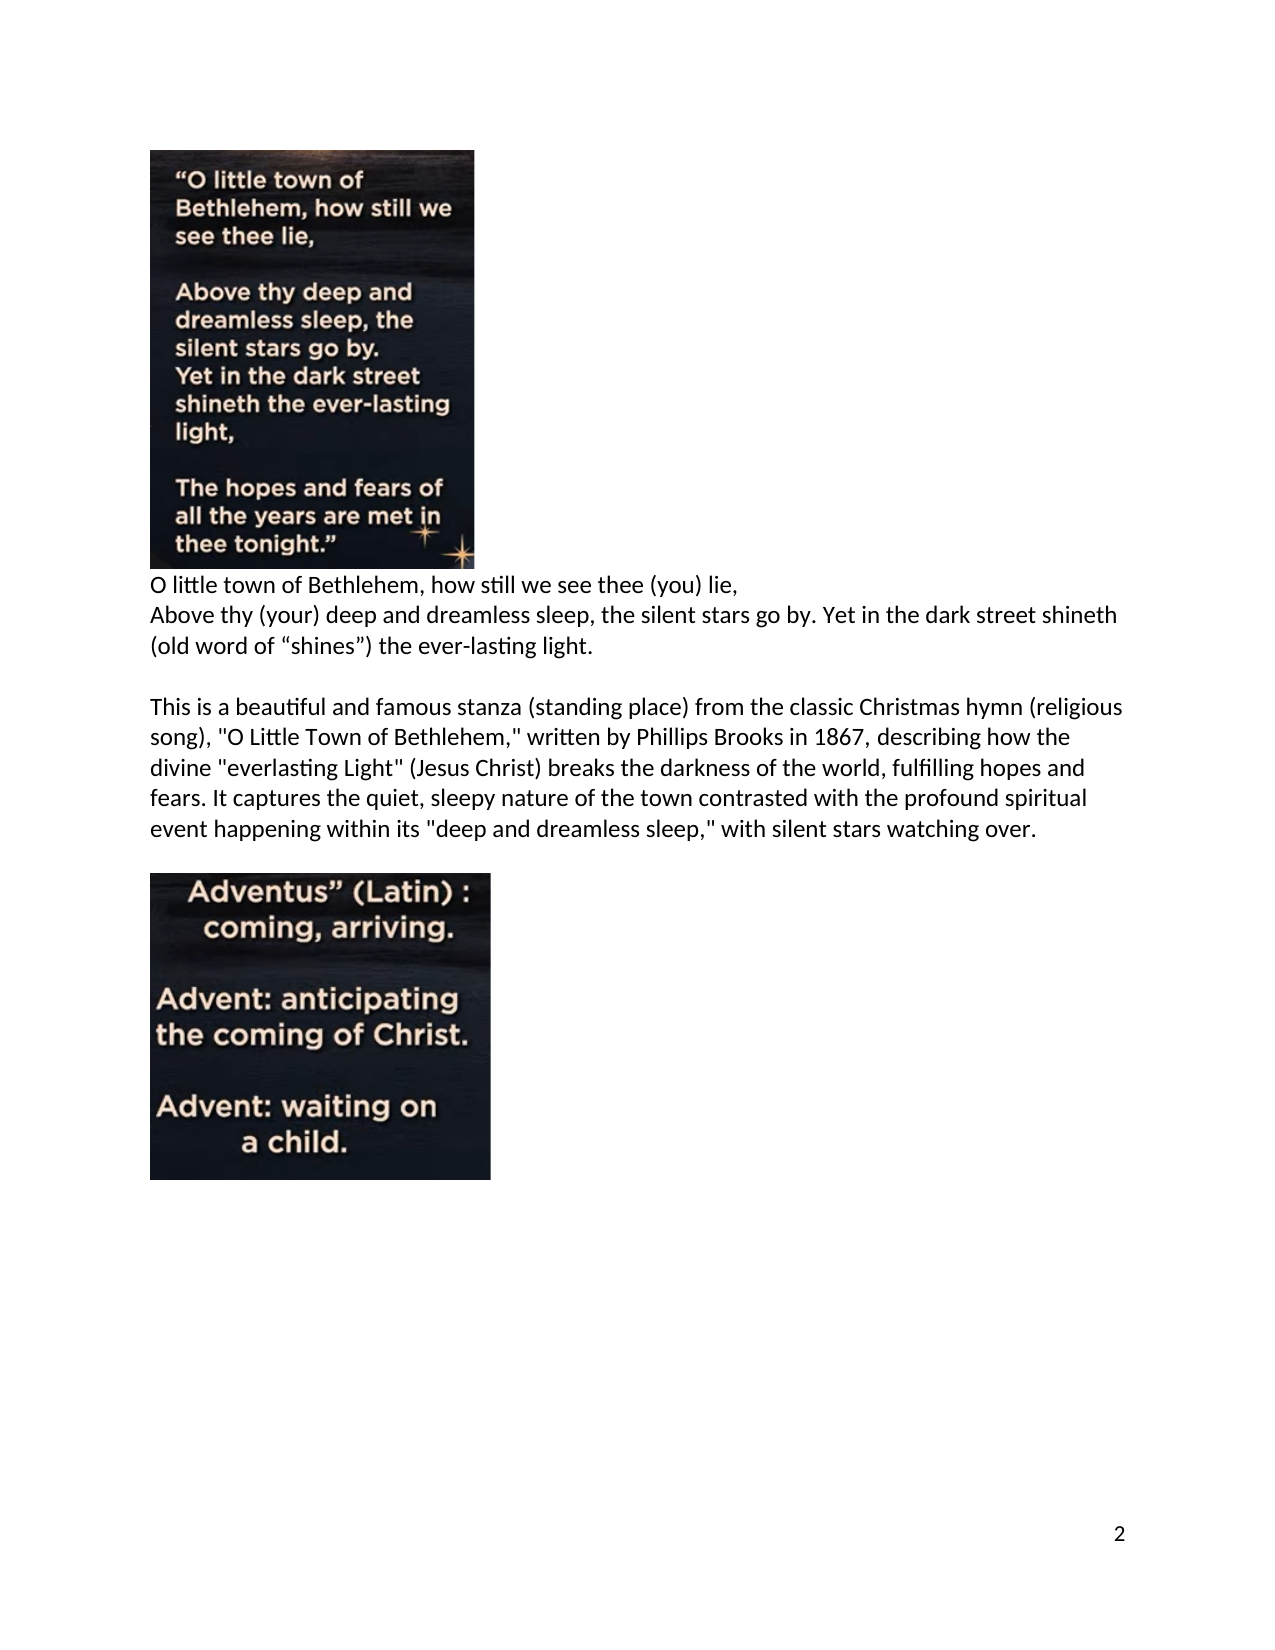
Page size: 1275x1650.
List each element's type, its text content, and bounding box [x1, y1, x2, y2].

text This is a beautiful and famous stanza (standing place) from the classic Christmas hymn (religious song), "O Little Town of Bethlehem," written by Phillips Brooks in 1867, describing how the divine "everlasting Light" (Jesus Christ) breaks the darkness of the world, fulfilling hopes and fears. It captures the quiet, sleepy nature of the town contrasted with the profound spiritual event happening within its "deep and dreamless sleep," with silent stars watching over. [150, 691, 1125, 843]
text Above thy (your) deep and dreamless sleep, the silent stars go by. Yet in the dark street shineth (old word of “shines”) the ever-lasting light. [150, 599, 1125, 660]
picture [150, 150, 475, 569]
picture [150, 873, 491, 1180]
text O little town of Bethlehem, how still we see thee (you) lie, [150, 569, 1125, 599]
